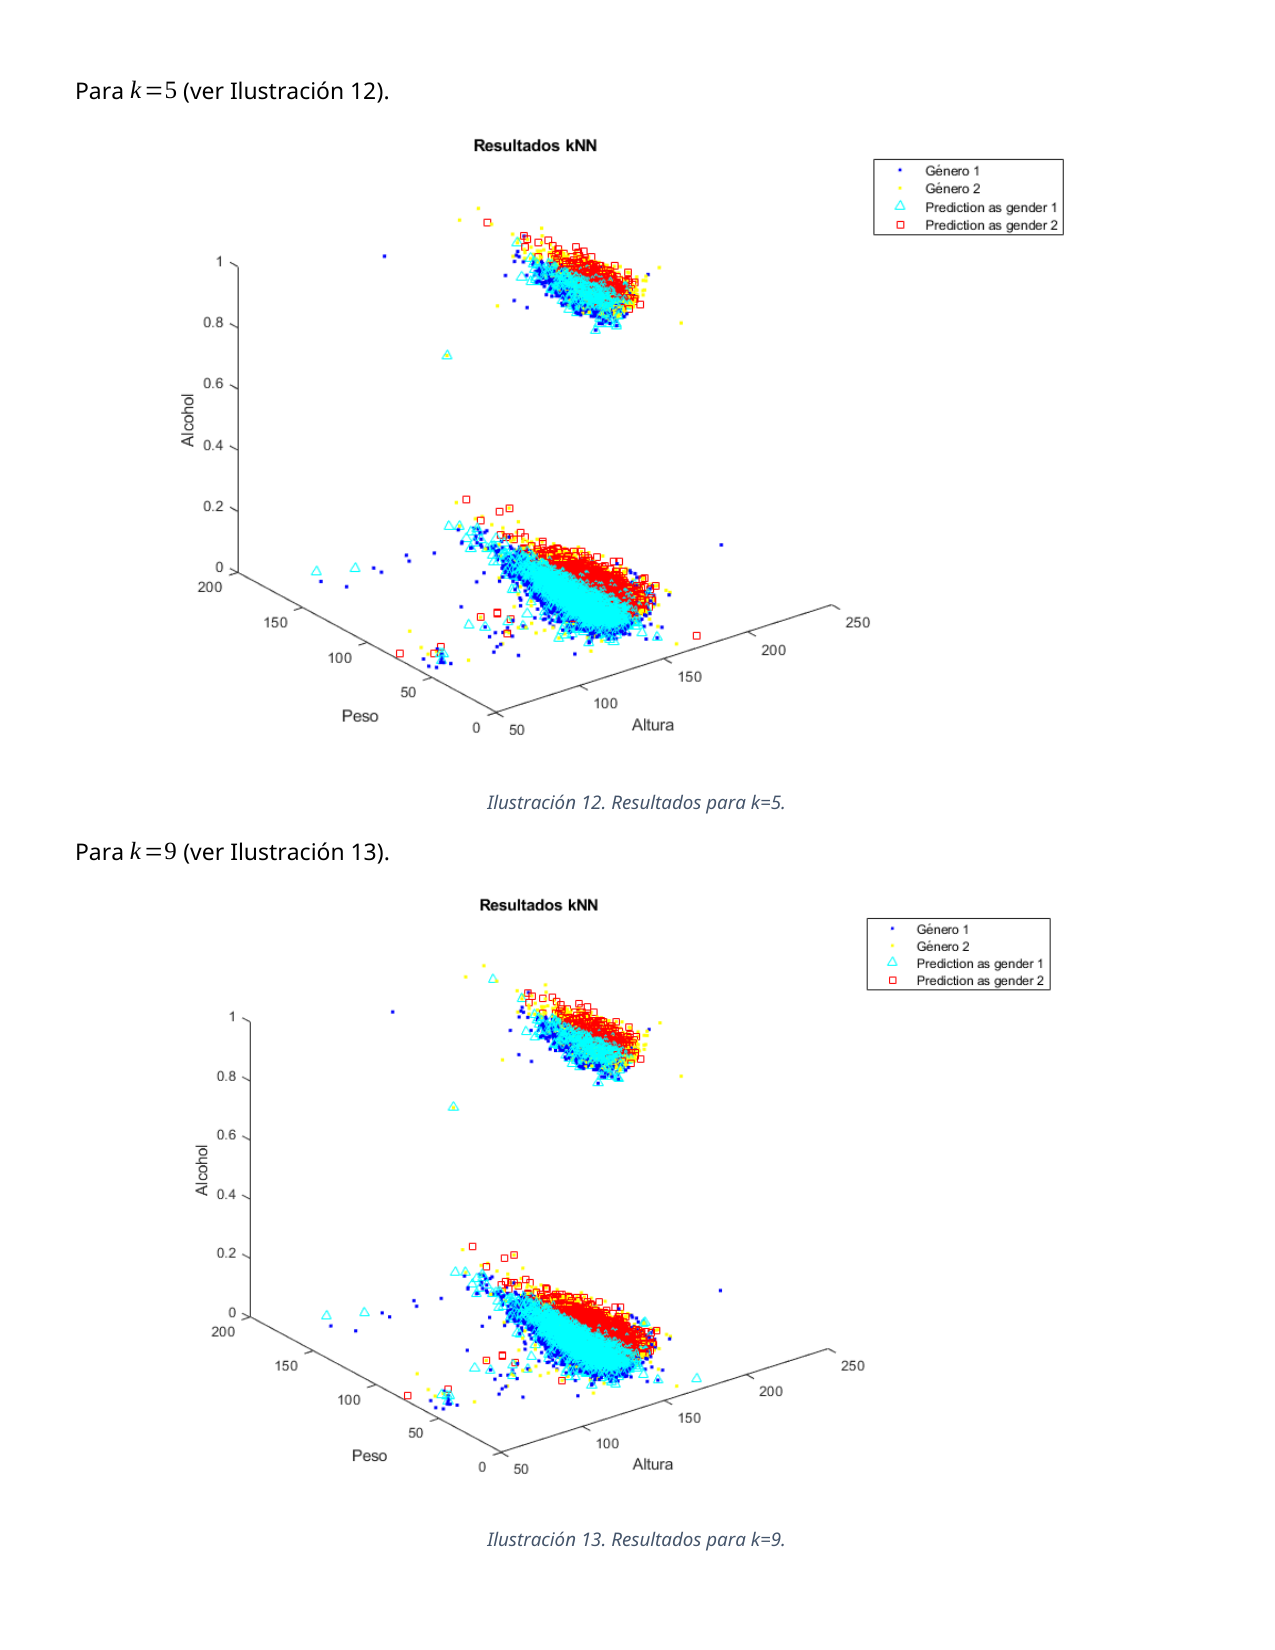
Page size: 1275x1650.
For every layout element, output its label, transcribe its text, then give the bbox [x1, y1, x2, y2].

text Para (ver Ilustración 12). [75, 75, 1200, 106]
picture [138, 108, 1137, 787]
text Ilustración 12. Resultados para k=5. [75, 789, 1200, 815]
text Ilustración 13. Resultados para k=9. [75, 1527, 1200, 1552]
picture [153, 869, 1122, 1525]
text Para (ver Ilustración 13). [75, 836, 1200, 867]
